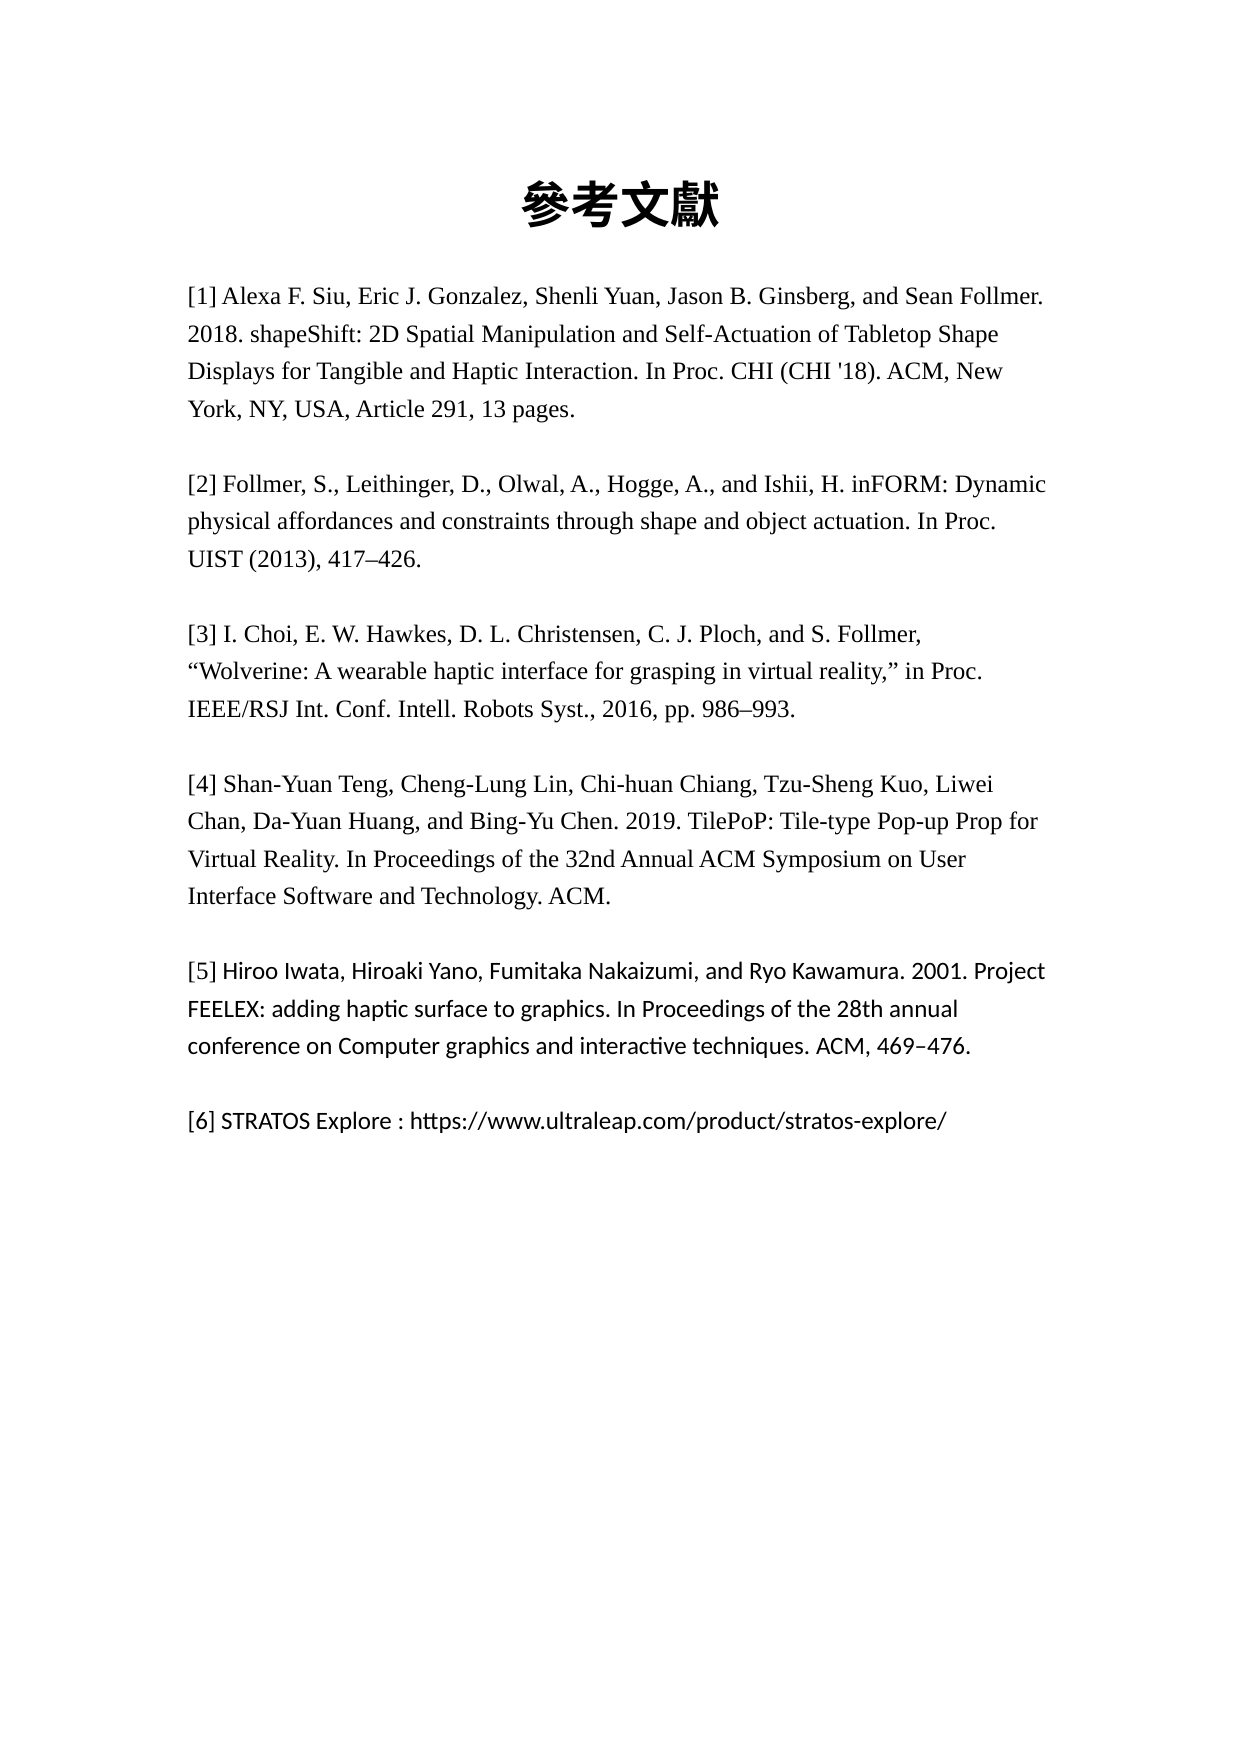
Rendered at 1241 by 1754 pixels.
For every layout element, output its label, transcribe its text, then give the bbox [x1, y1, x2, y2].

text [4] Shan-Yuan Teng, Cheng-Lung Lin, Chi-huan Chiang, Tzu-Sheng Kuo, Liwei Chan, Da-Yuan Huang, and Bing-Yu Chen. 2019. TilePoP: Tile-type Pop-up Prop for Virtual Reality. In Proceedings of the 32nd Annual ACM Symposium on User Interface Software and Technology. ACM. [187, 764, 1053, 914]
text [5] Hiroo Iwata, Hiroaki Yano, Fumitaka Nakaizumi, and Ryo Kawamura. 2001. Project FEELEX: adding haptic surface to graphics. In Proceedings of the 28th annual conference on Computer graphics and interactive techniques. ACM, 469–476. [187, 952, 1053, 1064]
text “Wolverine: A wearable haptic interface for grasping in virtual reality,” in Proc. IEEE/RSJ Int. Conf. Intell. Robots Syst., 2016, pp. 986–993. [187, 652, 1053, 727]
text 參考文獻 [187, 164, 1053, 239]
text [6] STRATOS Explore : https://www.ultraleap.com/product/stratos-explore/ [187, 1102, 1053, 1139]
text [1] Alexa F. Siu, Eric J. Gonzalez, Shenli Yuan, Jason B. Ginsberg, and Sean Follmer. 2018. shapeShift: 2D Spatial Manipulation and Self-Actuation of Tabletop Shape Displays for Tangible and Haptic Interaction. In Proc. CHI (CHI '18). ACM, New York, NY, USA, Article 291, 13 pages. [187, 277, 1053, 427]
text [3] I. Choi, E. W. Hawkes, D. L. Christensen, C. J. Ploch, and S. Follmer, [187, 614, 1053, 652]
text [2] Follmer, S., Leithinger, D., Olwal, A., Hogge, A., and Ishii, H. inFORM: Dynamic physical affordances and constraints through shape and object actuation. In Proc. UIST (2013), 417–426. [187, 464, 1053, 577]
